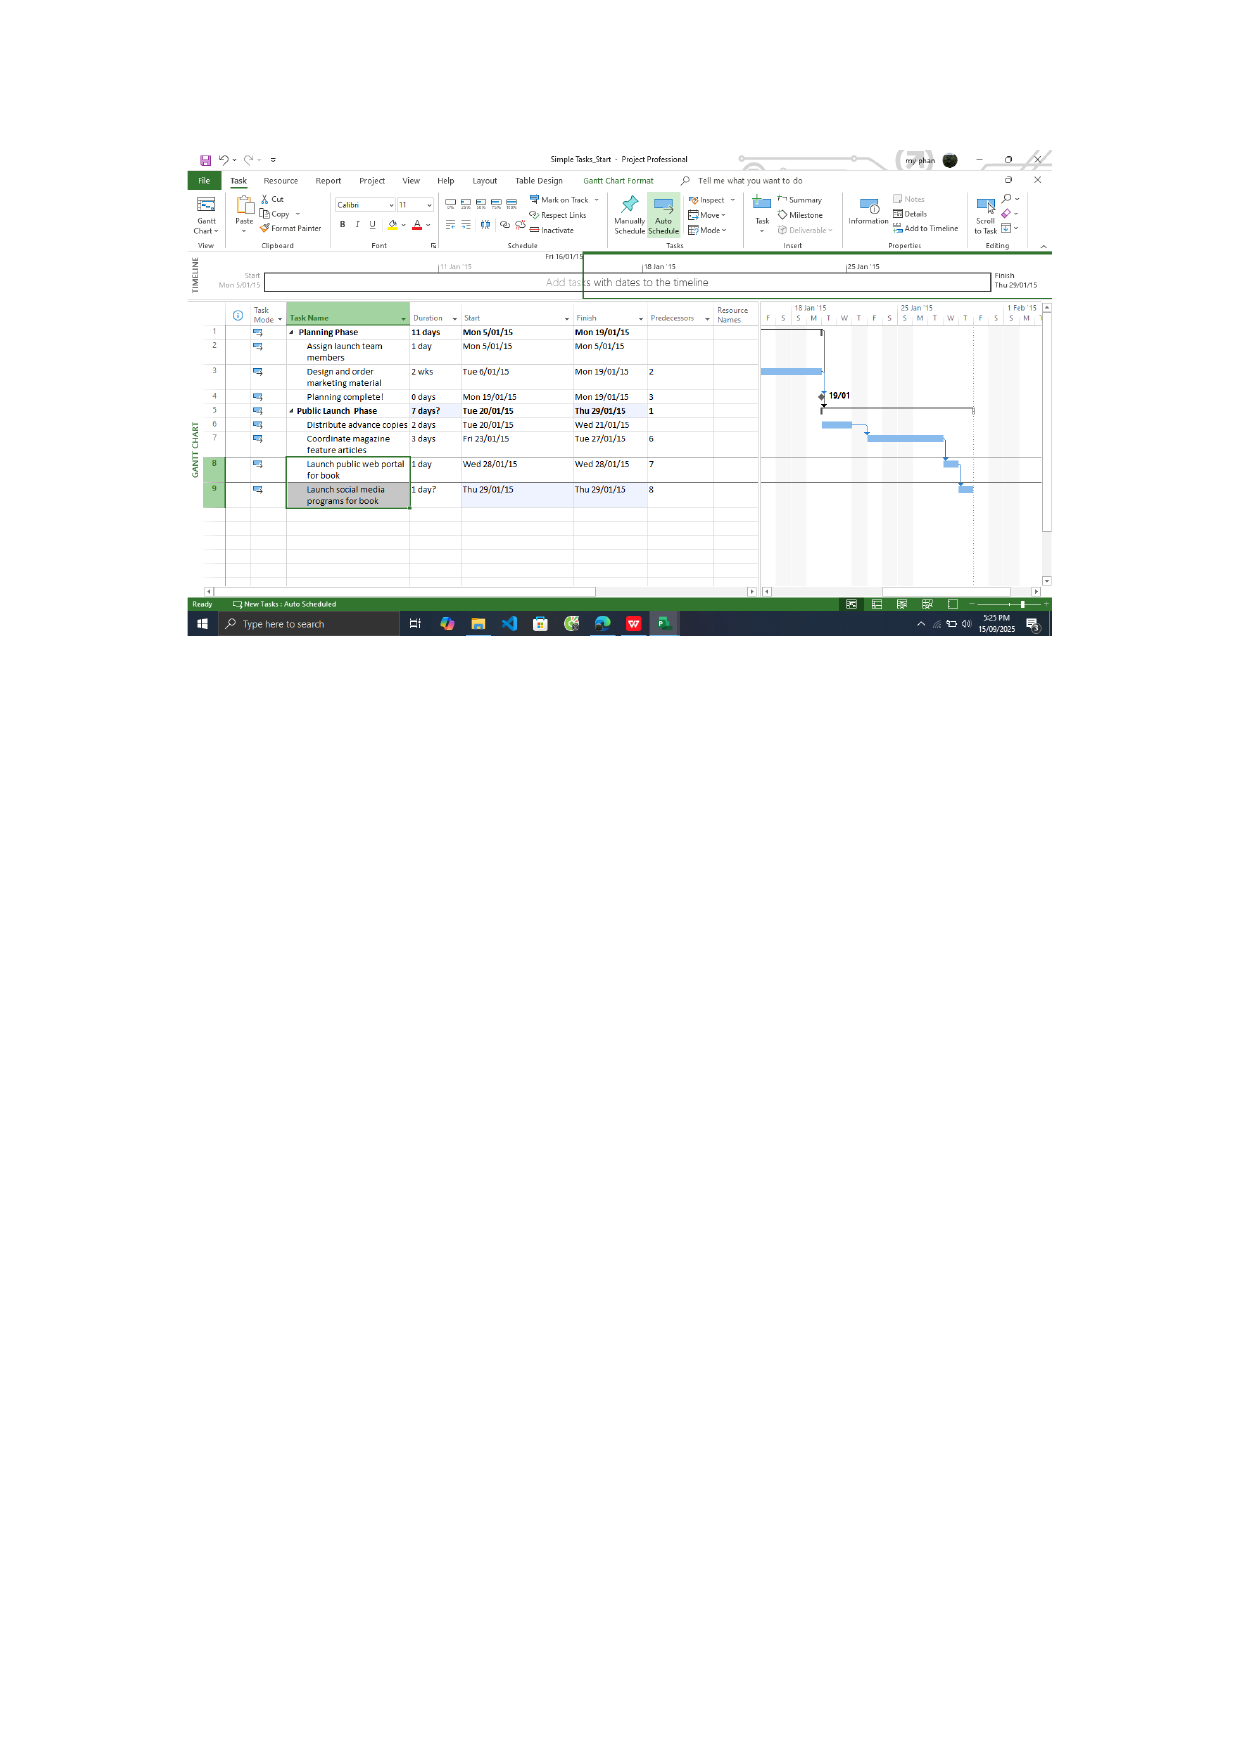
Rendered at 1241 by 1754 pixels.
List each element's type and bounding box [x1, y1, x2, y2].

picture [187, 150, 1052, 636]
